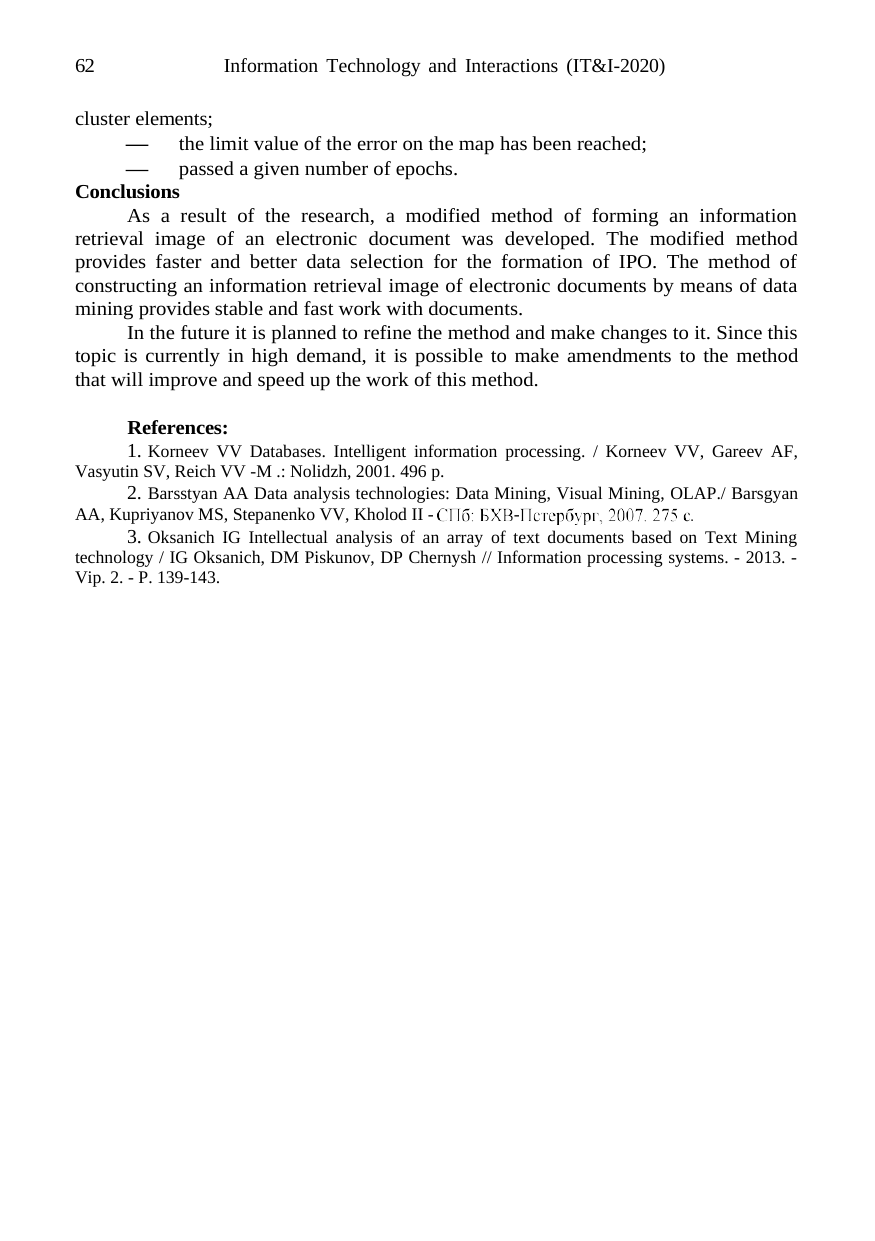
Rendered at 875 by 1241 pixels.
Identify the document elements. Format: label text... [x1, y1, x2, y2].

subtitle Conclusions [75, 182, 816, 203]
text the limit value of the error on the map has been reached; passed a given number of epochs. [179, 132, 691, 179]
list Oksanich IG Intellectual analysis of an array of text documents based on Text Mining technology / IG Oksanich, DM Piskunov, DP Chernysh // Information processing systems. - 2013. - Vip. 2. - P. 139-143. [75, 525, 799, 588]
text In the future it is planned to refine the method and make changes to it. Since this topic is currently in high demand, it is possible to make amendments to the method that will improve and speed up the work of this method. [75, 321, 799, 391]
list Barsstyan AA Data analysis technologies: Data Mining, Visual Mining, OLAP./ Barsgyan AA, Kupriyanov MS, Stepanenko VV, Kholod II - - [75, 482, 799, 524]
list Korneev VV Databases. Intelligent information processing. / Korneev VV, Gareev AF, Vasyutin SV, Reich VV -M .: Nolidzh, 2001. 496 p. [75, 440, 799, 481]
text As a result of the research, a modified method of forming an information retrieval image of an electronic document was developed. The modified method provides faster and better data selection for the formation of IPO. The method of constructing an information retrieval image of electronic documents by means of data mining provides stable and fast work with documents. [75, 204, 799, 320]
subtitle References: [127, 416, 816, 439]
text cluster elements; [75, 107, 816, 129]
